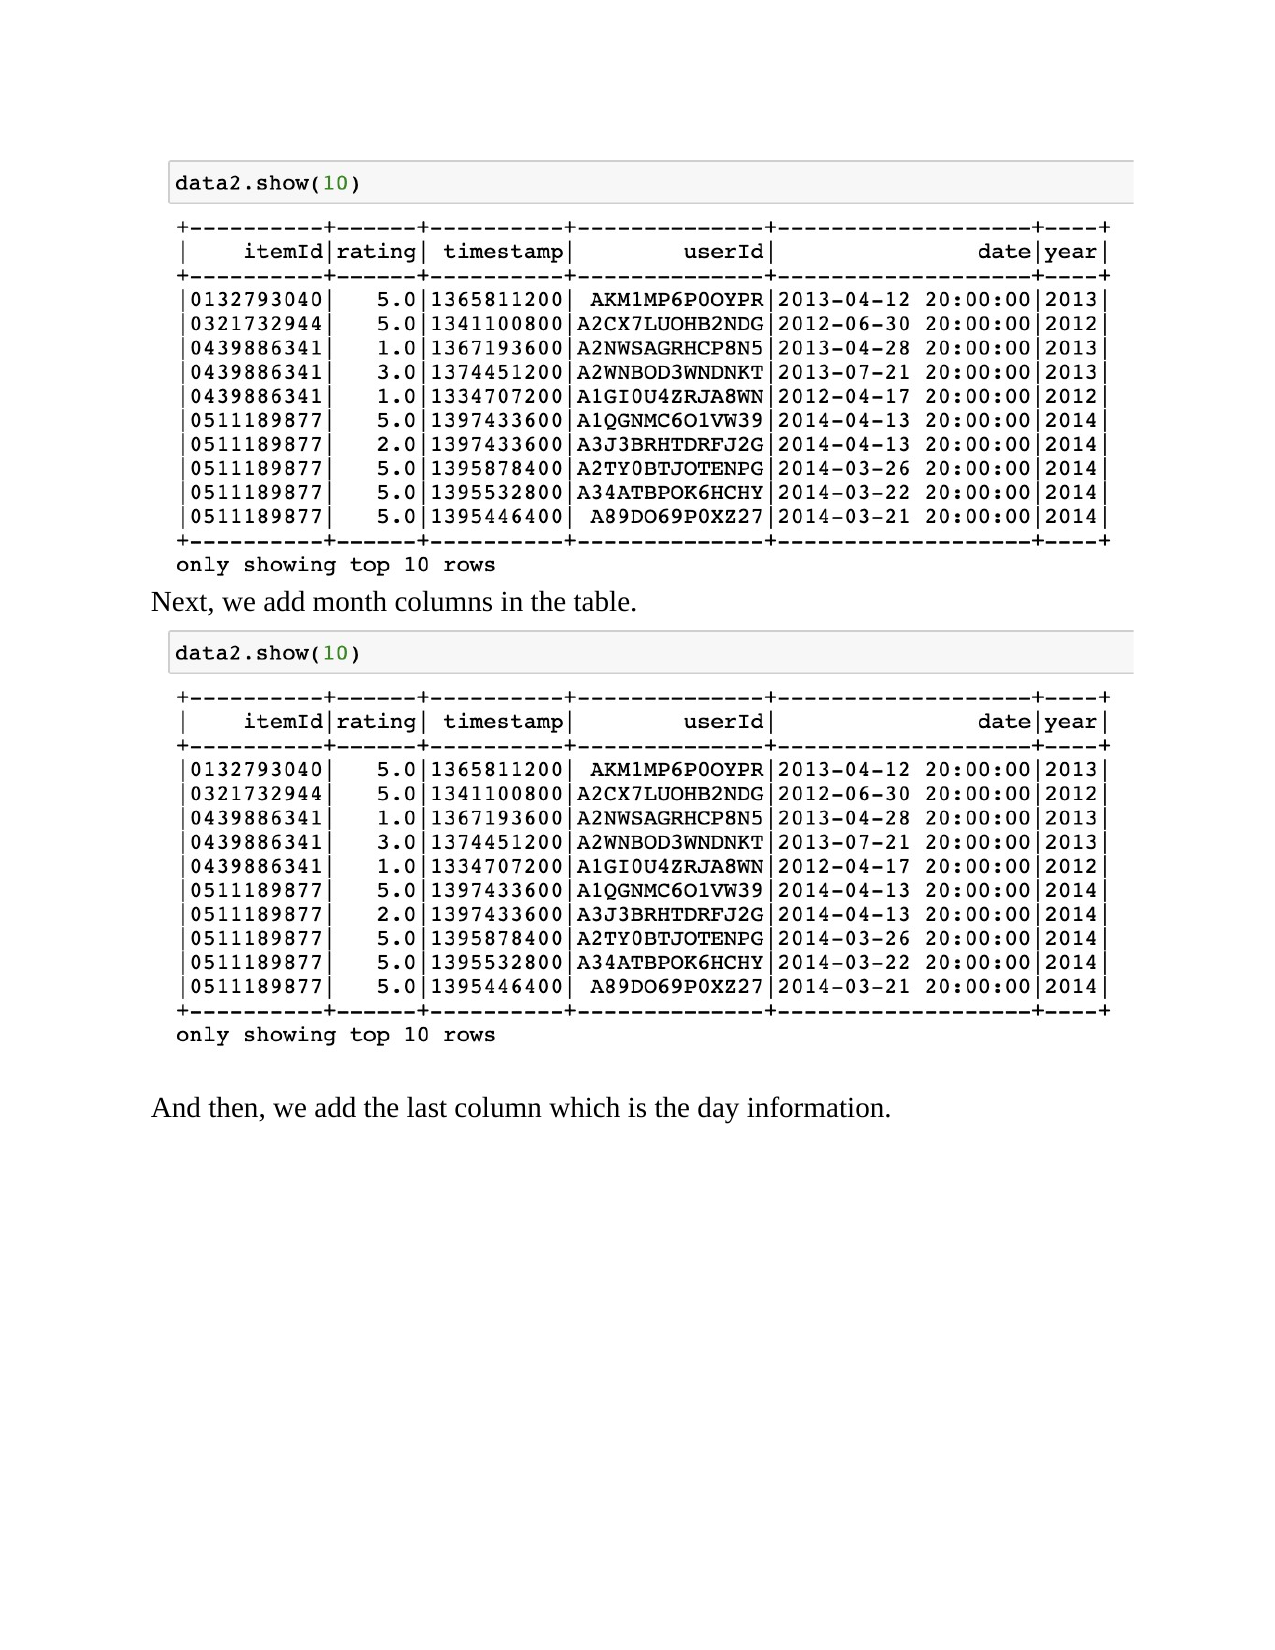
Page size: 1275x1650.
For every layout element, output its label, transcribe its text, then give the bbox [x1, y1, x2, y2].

text And then, we add the last column which is the day information. [150, 1091, 1127, 1124]
picture [158, 152, 1134, 582]
picture [158, 622, 1134, 1052]
text Next, we add month columns in the table. [150, 584, 1127, 617]
